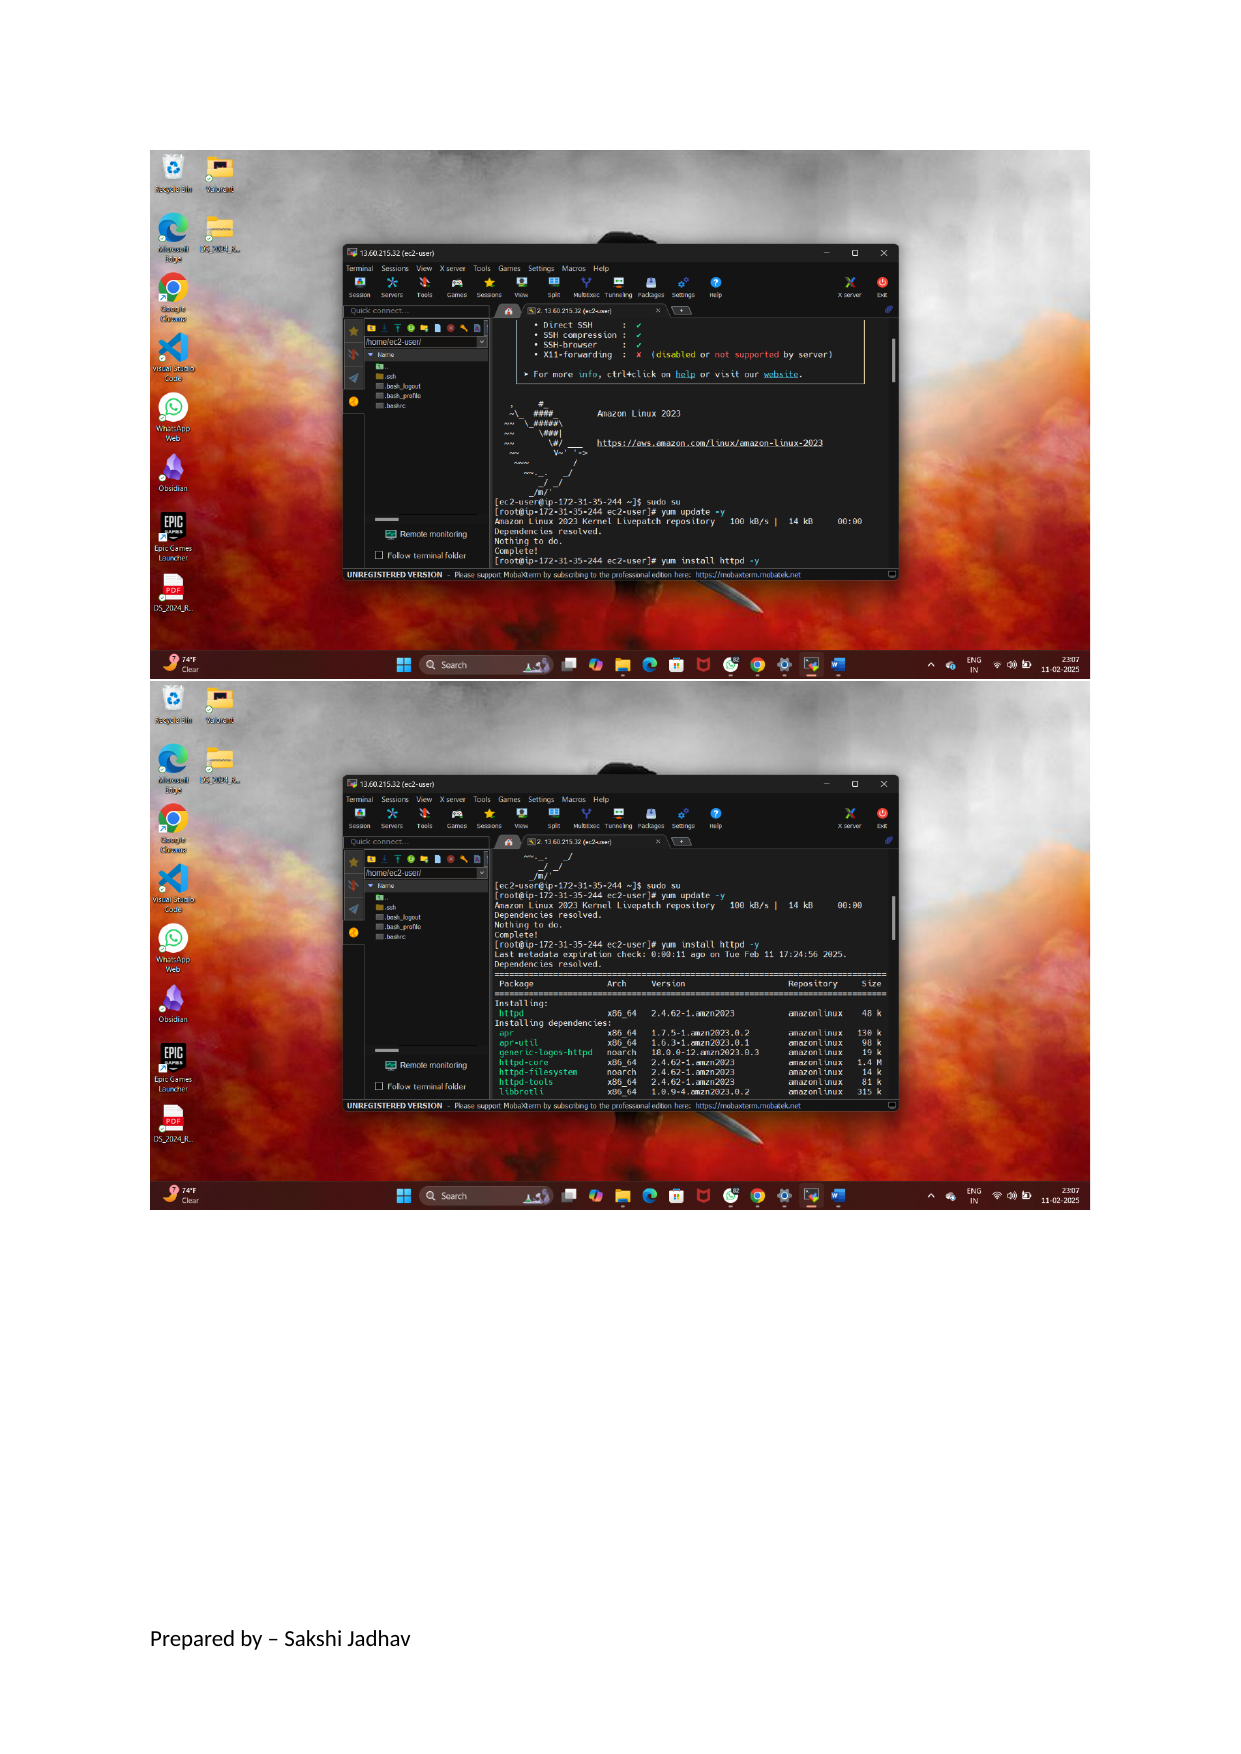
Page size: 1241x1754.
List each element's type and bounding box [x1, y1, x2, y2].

picture [150, 150, 1091, 679]
picture [150, 681, 1091, 1210]
